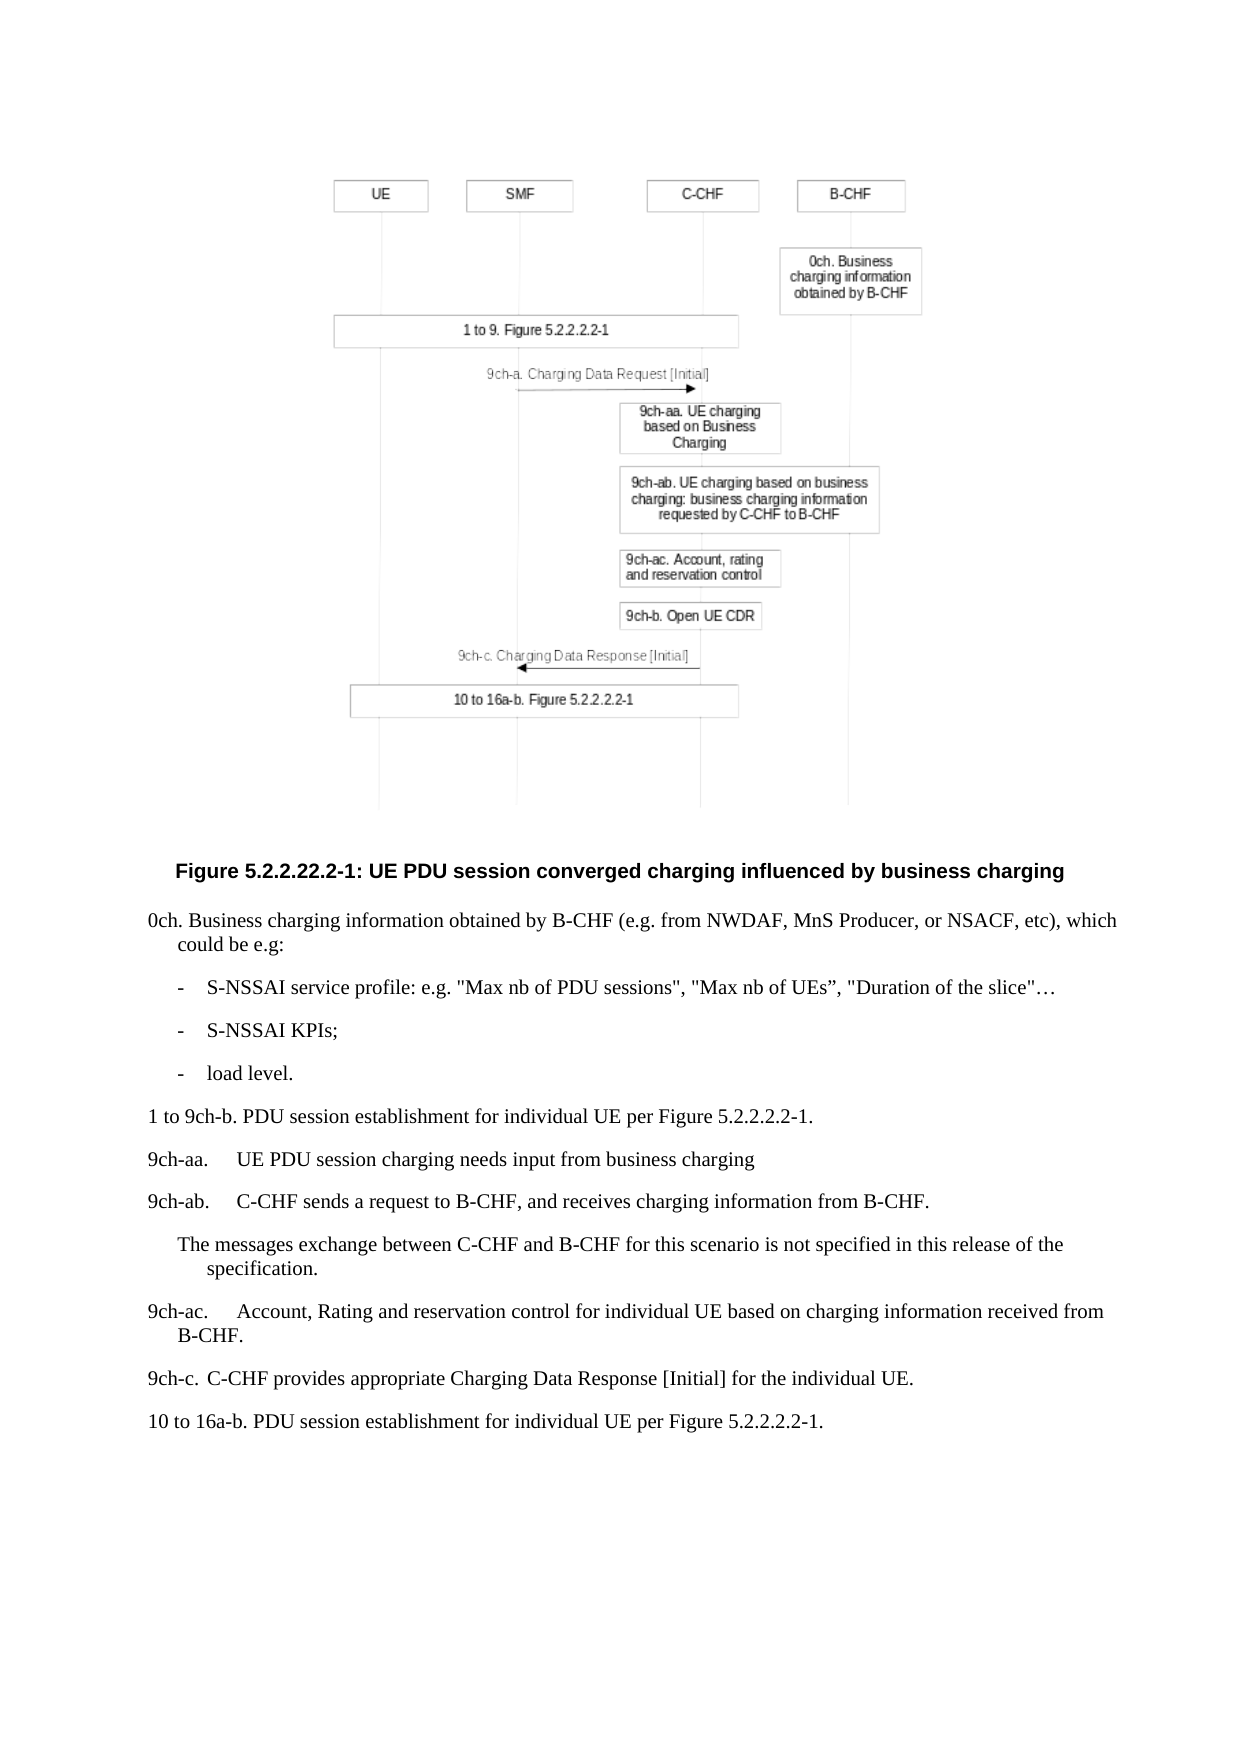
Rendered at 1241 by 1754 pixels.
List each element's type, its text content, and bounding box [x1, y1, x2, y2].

text 9ch-aa. UE PDU session charging needs input from business charging [148, 1146, 1122, 1171]
text - S-NSSAI KPIs; [177, 1018, 1122, 1042]
text - load level. [177, 1061, 1122, 1085]
text 0ch. Business charging information obtained by B-CHF (e.g. from NWDAF, MnS Producer, or NSACF, etc), which could be e.g: [148, 908, 1122, 956]
text 10 to 16a-b. PDU session establishment for individual UE per Figure 5.2.2.2.2-1. [148, 1409, 1122, 1433]
text The messages exchange between C-CHF and B-CHF for this scenario is not specified in this release of the specification. [177, 1232, 1122, 1280]
text Figure 5.2.2.22.2-1: UE PDU session converged charging influenced by business charging [118, 859, 1122, 883]
text - S-NSSAI service profile: e.g. "Max nb of PDU sessions", "Max nb of UEs”, "Duration of the slice"… [177, 975, 1122, 999]
text 9ch-c. C-CHF provides appropriate Charging Data Response [Initial] for the individual UE. [148, 1366, 1122, 1390]
text 9ch-ab. C-CHF sends a request to B-CHF, and receives charging information from B-CHF. [148, 1189, 1122, 1213]
text 1 to 9ch-b. PDU session establishment for individual UE per Figure 5.2.2.2.2-1. [148, 1104, 1122, 1128]
text 9ch-ac. Account, Rating and reservation control for individual UE based on charging information received from B-CHF. [148, 1299, 1122, 1347]
